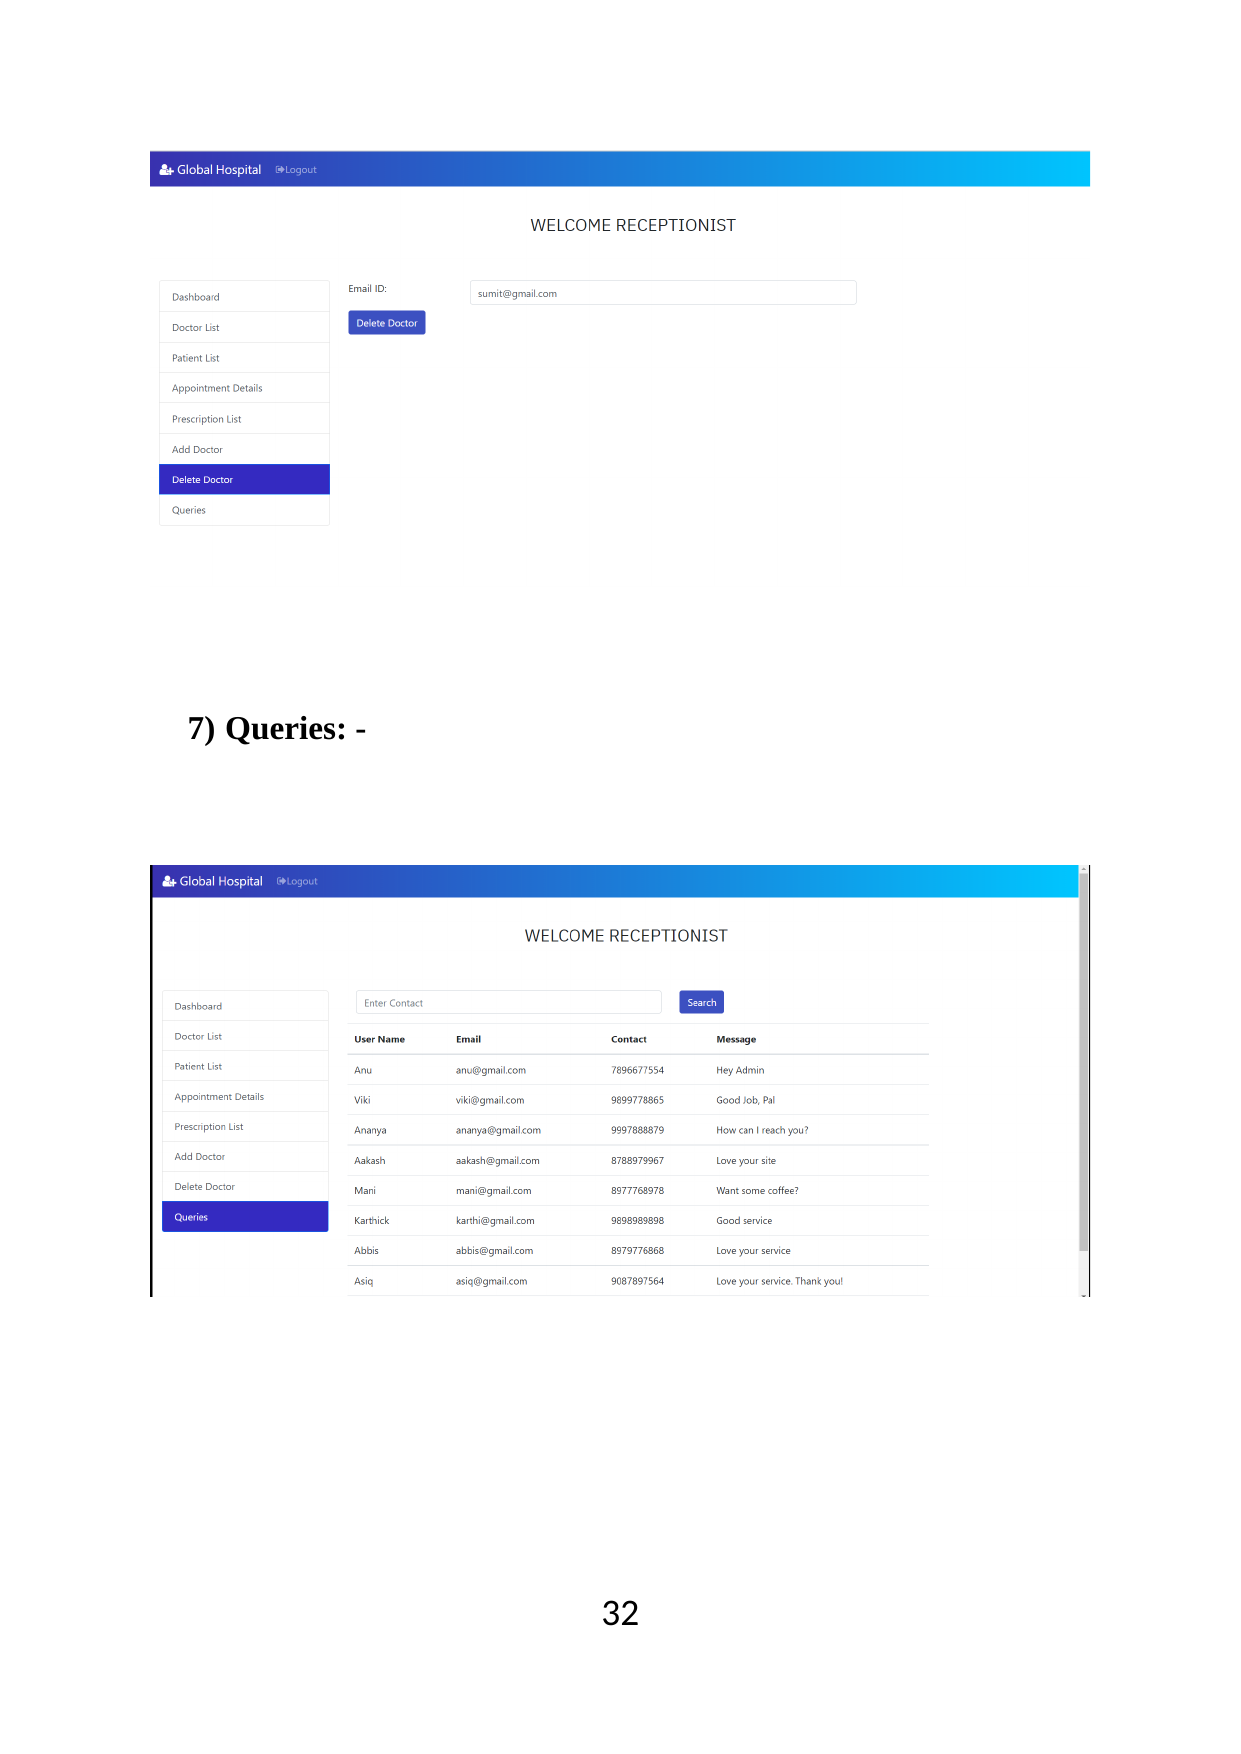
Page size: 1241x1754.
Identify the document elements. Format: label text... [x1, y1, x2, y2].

picture [150, 865, 1091, 1297]
picture [150, 150, 1091, 587]
list Queries: - [187, 708, 1090, 747]
